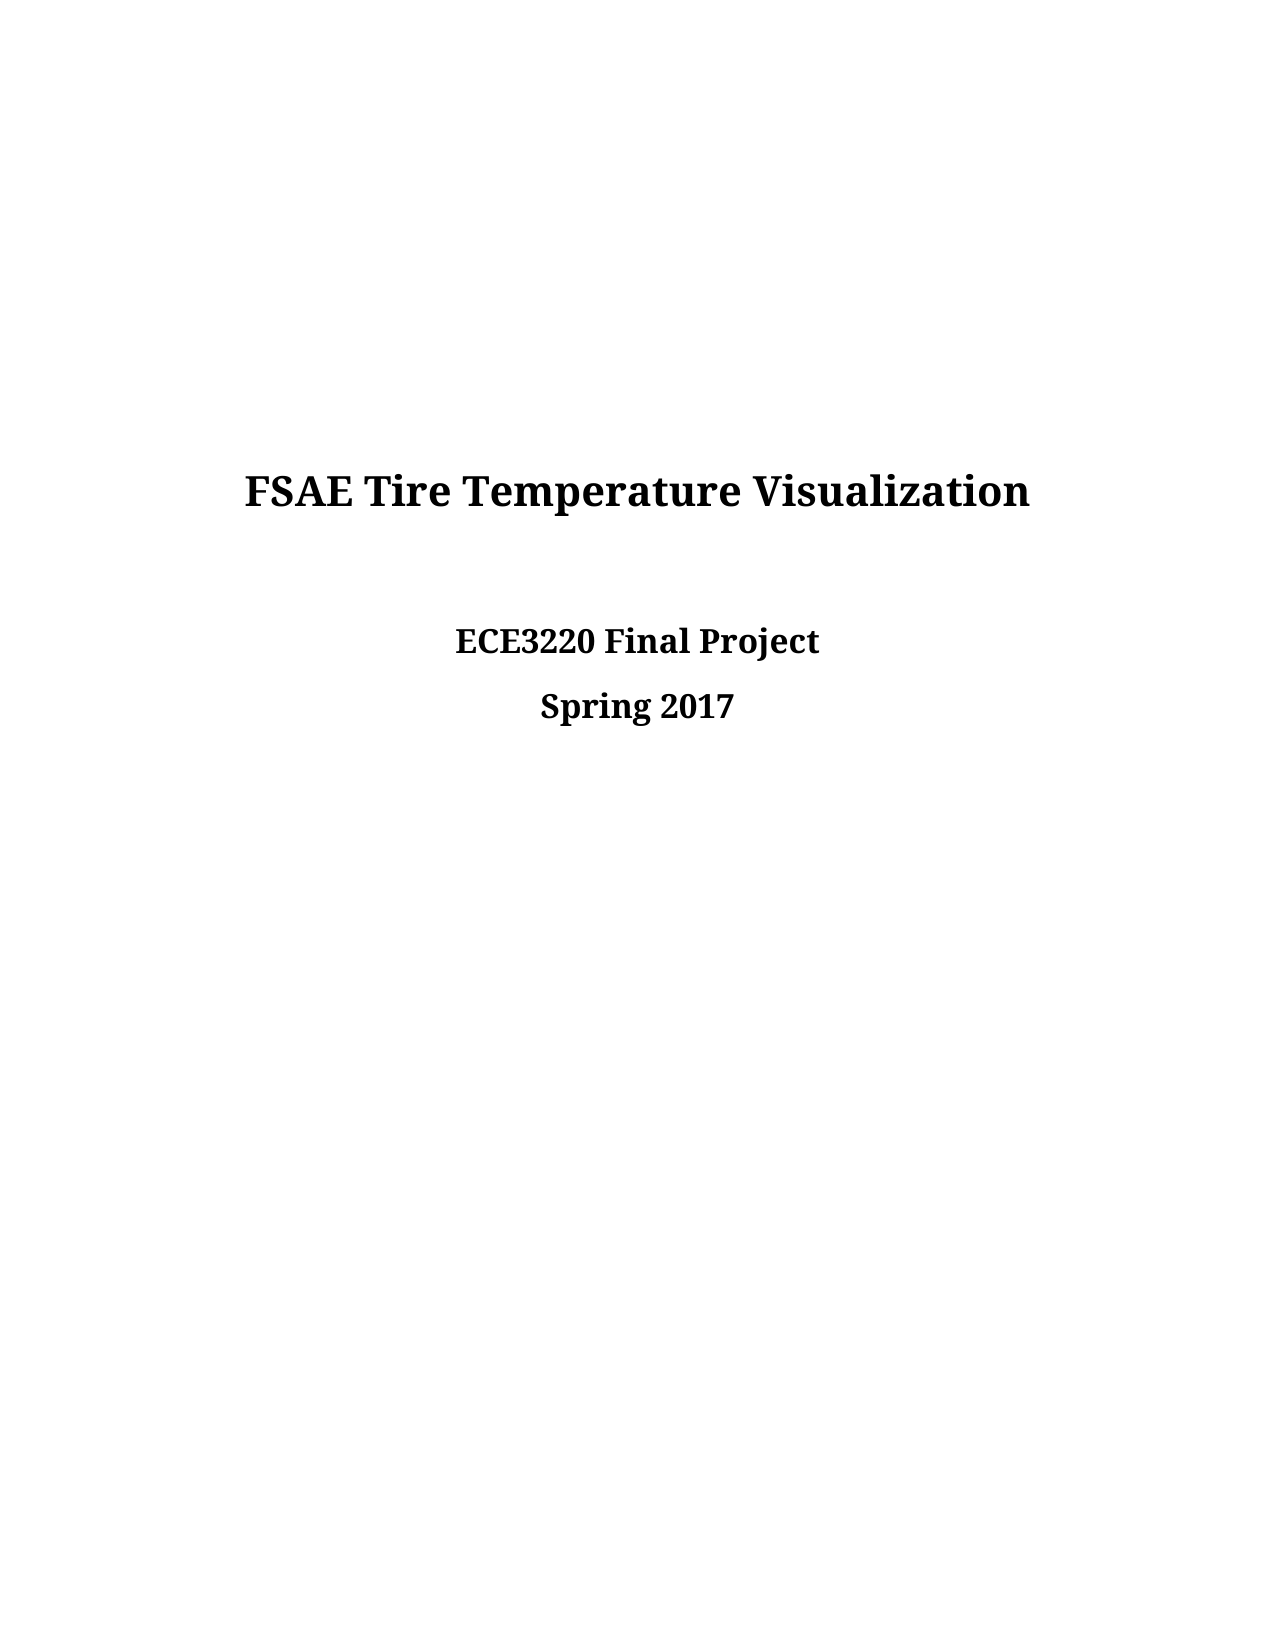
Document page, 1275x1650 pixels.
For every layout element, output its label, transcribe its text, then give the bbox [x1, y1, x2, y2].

text FSAE Tire Temperature Visualization [150, 462, 1125, 518]
text Spring 2017 [150, 683, 1125, 728]
text ECE3220 Final Project [150, 617, 1125, 663]
